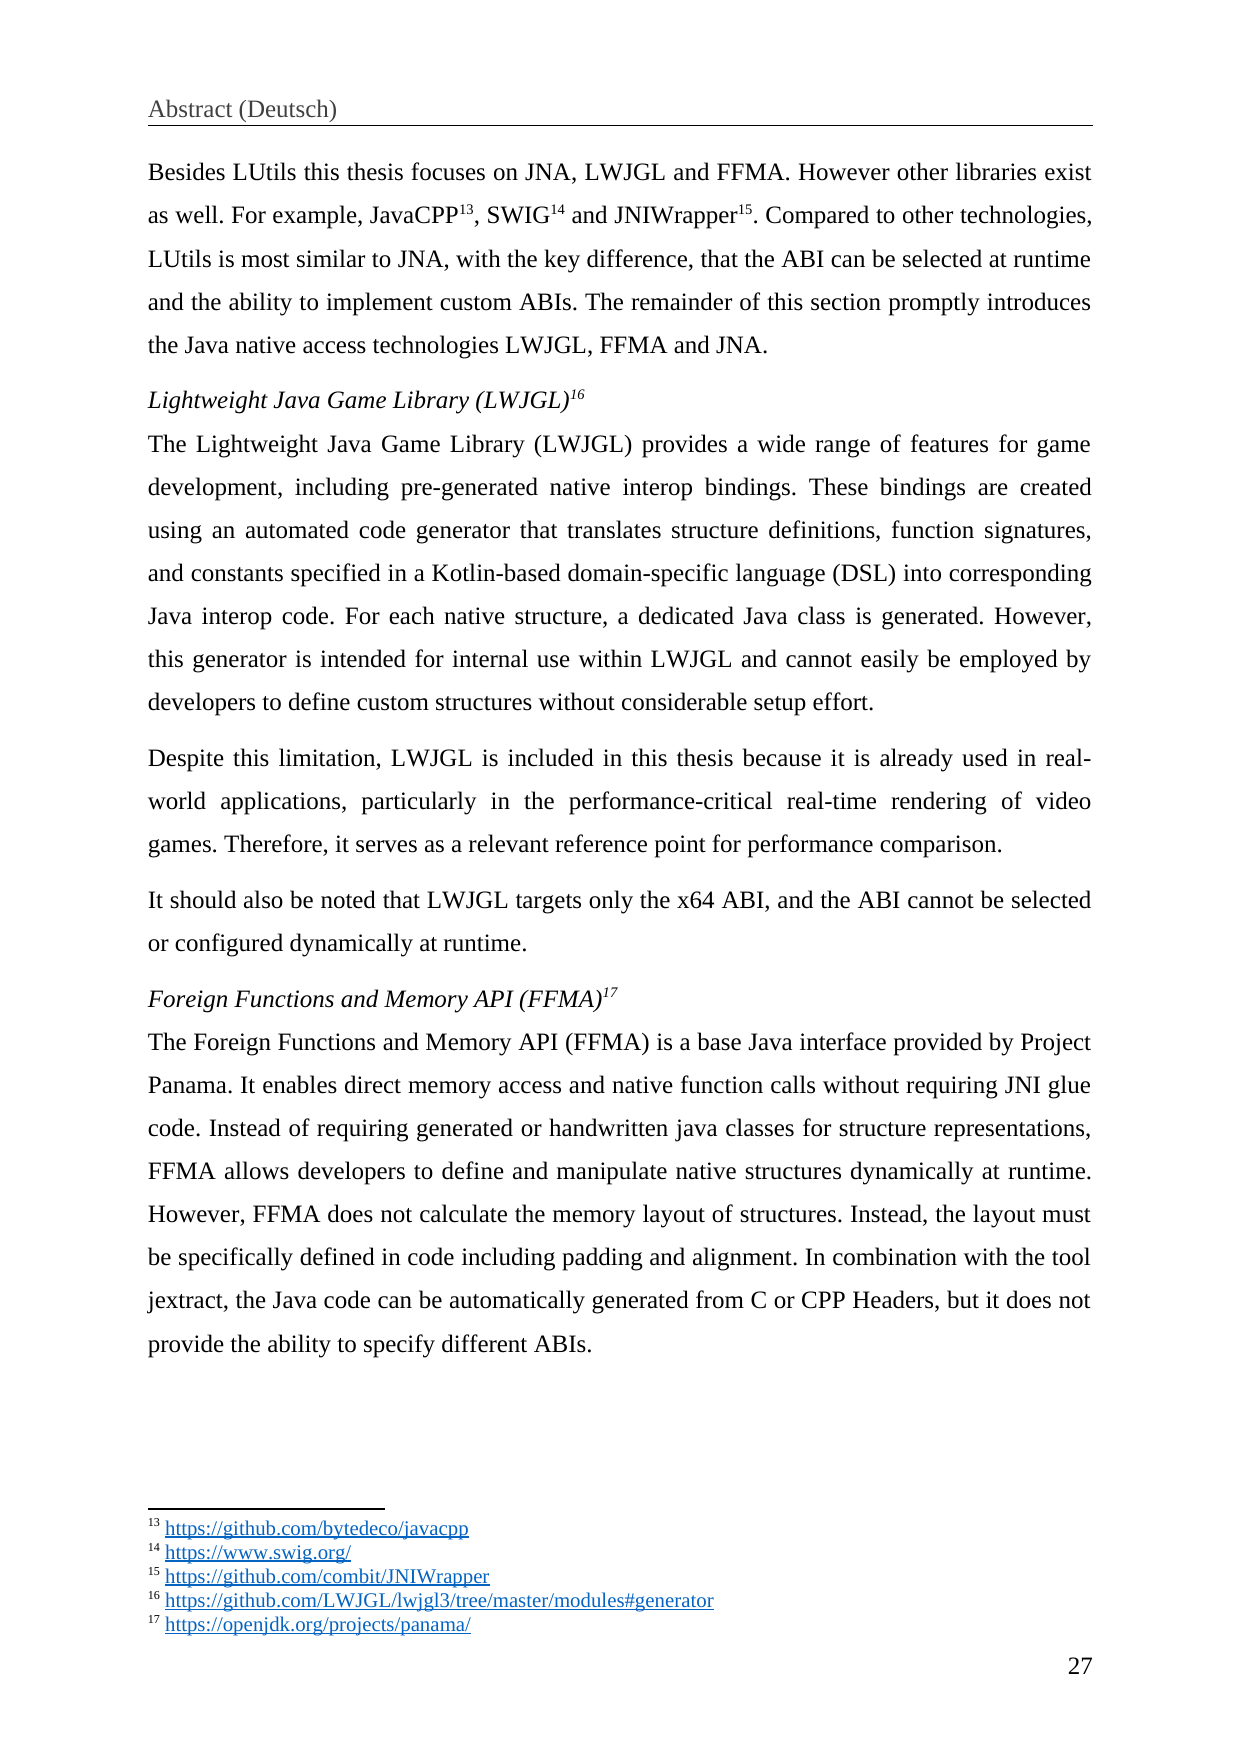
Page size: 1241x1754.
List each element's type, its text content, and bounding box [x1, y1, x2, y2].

subtitle Foreign Functions and Memory API (FFMA) [148, 984, 1093, 1012]
text Besides LUtils this thesis focuses on JNA, LWJGL and FFMA. However other libraries exist as well. For example, JavaCPP, SWIG and JNIWrapper. Compared to other technologies, LUtils is most similar to JNA, with the key difference, that the ABI can be selected at runtime and the ability to implement custom ABIs. The remainder of this section promptly introduces the Java native access technologies LWJGL, FFMA and JNA. [148, 157, 1093, 359]
text It should also be noted that LWJGL targets only the x64 ABI, and the ABI cannot be selected or configured dynamically at runtime. [148, 885, 1093, 957]
text The Foreign Functions and Memory API (FFMA) is a base Java interface provided by Project Panama. It enables direct memory access and native function calls without requiring JNI glue code. Instead of requiring generated or handwritten java classes for structure representations, FFMA allows developers to define and manipulate native structures dynamically at runtime. However, FFMA does not calculate the memory layout of structures. Instead, the layout must be specifically defined in code including padding and alignment. In combination with the tool jextract, the Java code can be automatically generated from C or CPP Headers, but it does not provide the ability to specify different ABIs. [148, 1027, 1093, 1357]
text The Lightweight Java Game Library (LWJGL) provides a wide range of features for game development, including pre-generated native interop bindings. These bindings are created using an automated code generator that translates structure definitions, function signatures, and constants specified in a Kotlin-based domain-specific language (DSL) into corresponding Java interop code. For each native structure, a dedicated Java class is generated. However, this generator is intended for internal use within LWJGL and cannot easily be employed by developers to define custom structures without considerable setup effort. [148, 429, 1093, 716]
text Despite this limitation, LWJGL is included in this thesis because it is already used in real-world applications, particularly in the performance-critical real-time rendering of video games. Therefore, it serves as a relevant reference point for performance comparison. [148, 743, 1093, 858]
subtitle Lightweight Java Game Library (LWJGL) [148, 386, 1093, 414]
